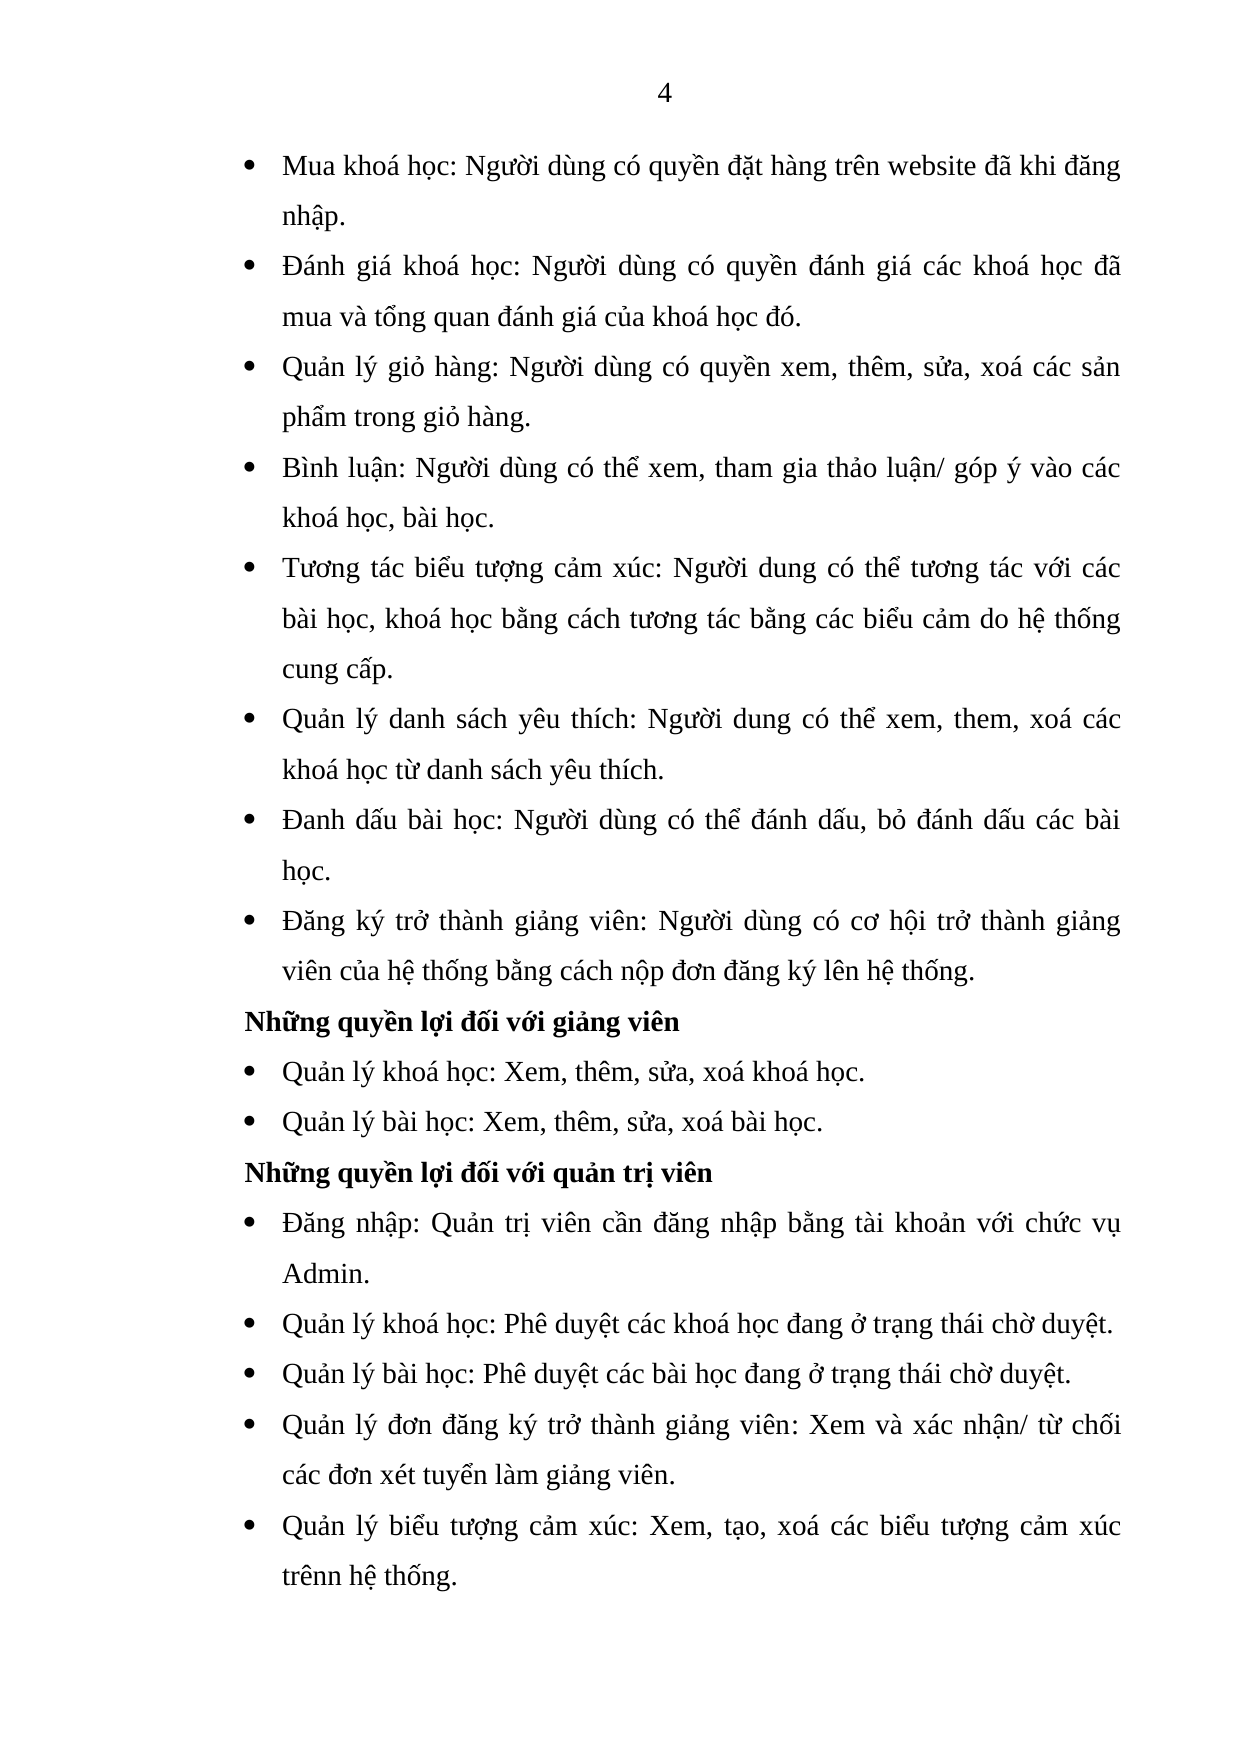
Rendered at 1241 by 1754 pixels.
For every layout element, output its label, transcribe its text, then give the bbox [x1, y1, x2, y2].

list Quản lý bài học: Phê duyệt các bài học đang ở trạng thái chờ duyệt. [244, 1356, 1122, 1390]
list Quản lý khoá học: Xem, thêm, sửa, xoá khoá học. [244, 1054, 1122, 1088]
list Đăng ký trở thành giảng viên: Người dùng có cơ hội trở thành giảng viên của hệ thống bằng cách nộp đơn đăng ký lên hệ thống. [244, 903, 1122, 987]
list Bình luận: Người dùng có thể xem, tham gia thảo luận/ góp ý vào các khoá học, bài học. [244, 450, 1122, 534]
list Đánh giá khoá học: Người dùng có quyền đánh giá các khoá học đã mua và tổng quan đánh giá của khoá học đó. [244, 248, 1122, 332]
list Mua khoá học: Người dùng có quyền đặt hàng trên website đã khi đăng nhập. [244, 148, 1122, 232]
list Đăng nhập: Quản trị viên cần đăng nhập bằng tài khoản với chức vụ Admin. [244, 1205, 1122, 1289]
list Tương tác biểu tượng cảm xúc: Người dung có thể tương tác với các bài học, khoá học bằng cách tương tác bằng các biểu cảm do hệ thống cung cấp. [244, 551, 1122, 685]
text Những quyền lợi đối với giảng viên [244, 1004, 1122, 1037]
list Quản lý danh sách yêu thích: Người dung có thể xem, them, xoá các khoá học từ danh sách yêu thích. [244, 702, 1122, 786]
list Quản lý bài học: Xem, thêm, sửa, xoá bài học. [244, 1104, 1122, 1138]
text Những quyền lợi đối với quản trị viên [244, 1155, 1122, 1188]
list Quản lý biểu tượng cảm xúc: Xem, tạo, xoá các biểu tượng cảm xúc trênn hệ thống. [244, 1508, 1122, 1592]
list Đanh dấu bài học: Người dùng có thể đánh dấu, bỏ đánh dấu các bài học. [244, 802, 1122, 886]
list Quản lý đơn đăng ký trở thành giảng viên: Xem và xác nhận/ từ chối các đơn xét tuyển làm giảng viên. [244, 1407, 1122, 1491]
list Quản lý khoá học: Phê duyệt các khoá học đang ở trạng thái chờ duyệt. [244, 1306, 1122, 1340]
list Quản lý giỏ hàng: Người dùng có quyền xem, thêm, sửa, xoá các sản phẩm trong giỏ hàng. [244, 349, 1122, 433]
